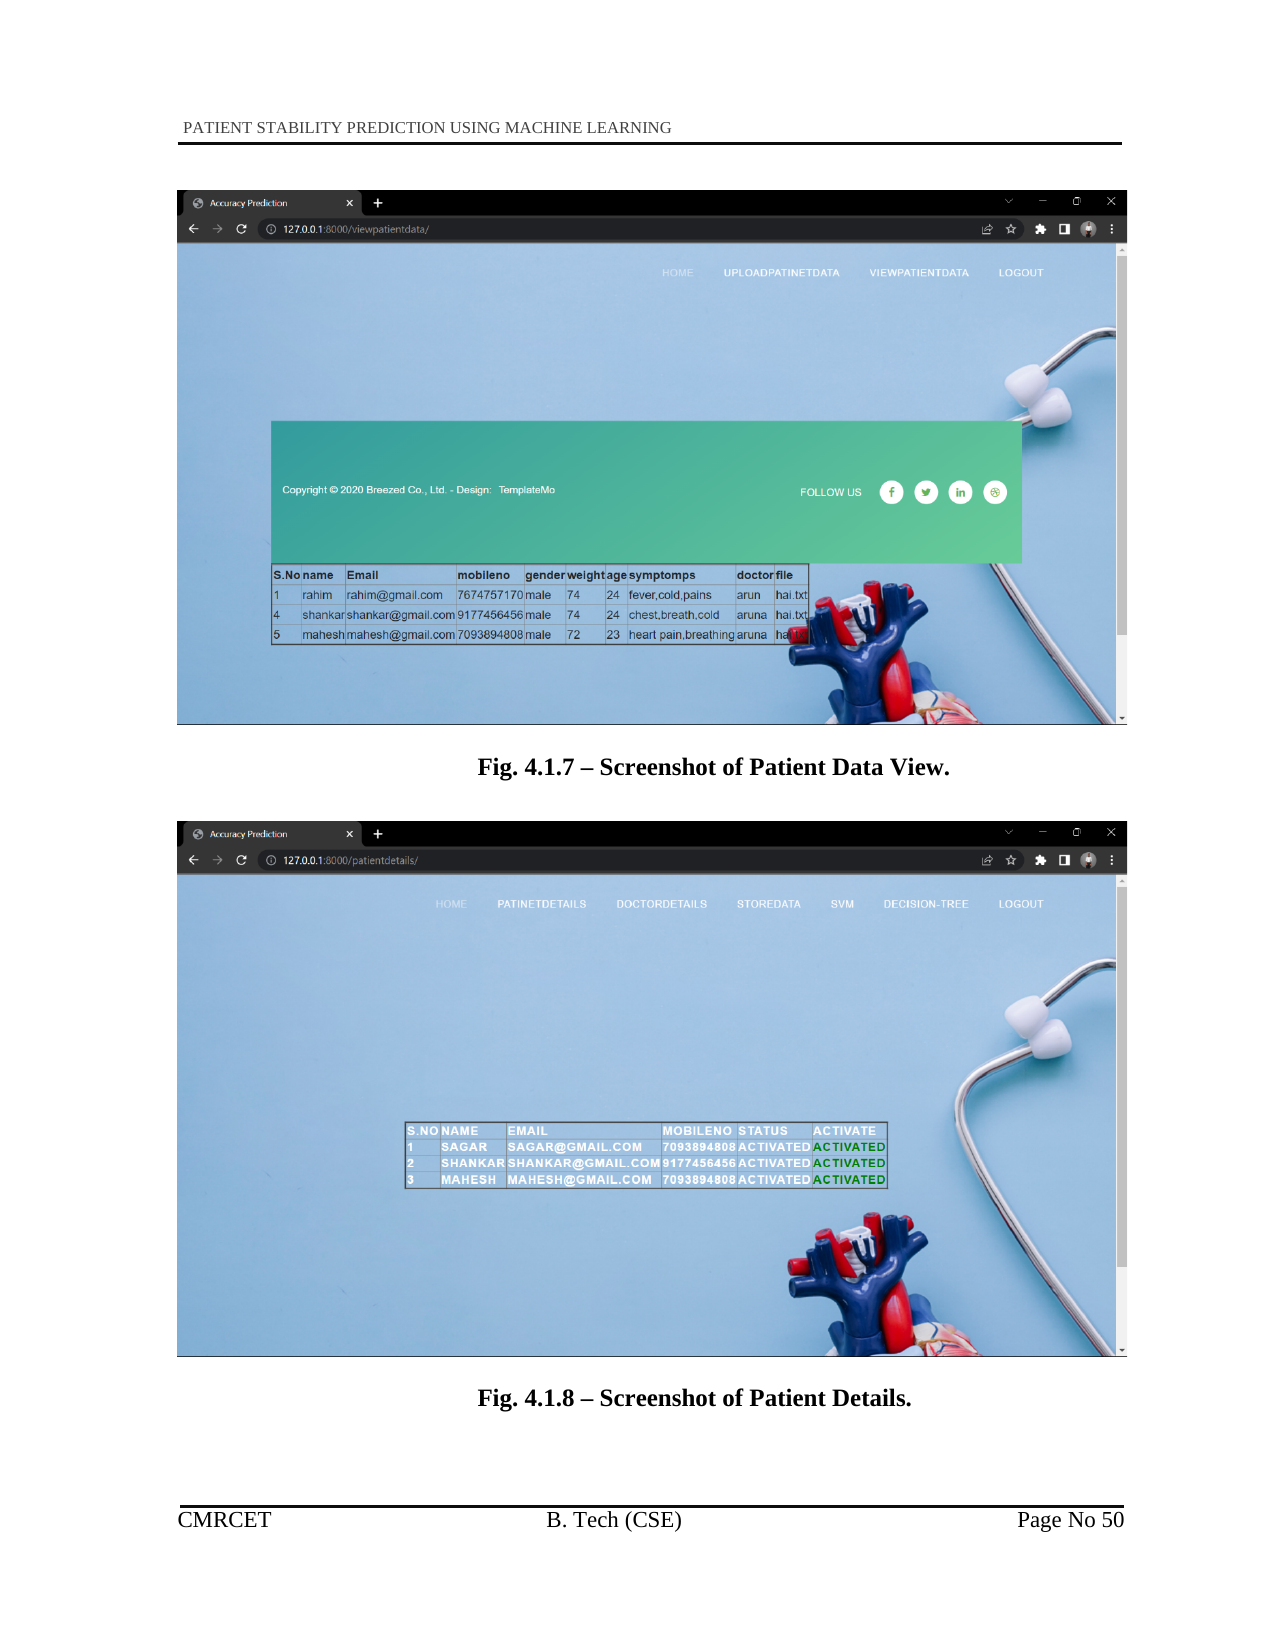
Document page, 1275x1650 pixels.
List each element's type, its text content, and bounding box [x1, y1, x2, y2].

text Fig. 4.1.8 – Screenshot of Patient Details. [402, 1383, 1127, 1412]
text CMRCET B. Tech (CSE) Page No 50 [177, 1506, 1127, 1532]
picture [177, 190, 1128, 725]
picture [177, 821, 1128, 1357]
text Fig. 4.1.7 – Screenshot of Patient Data View. [402, 752, 1127, 781]
